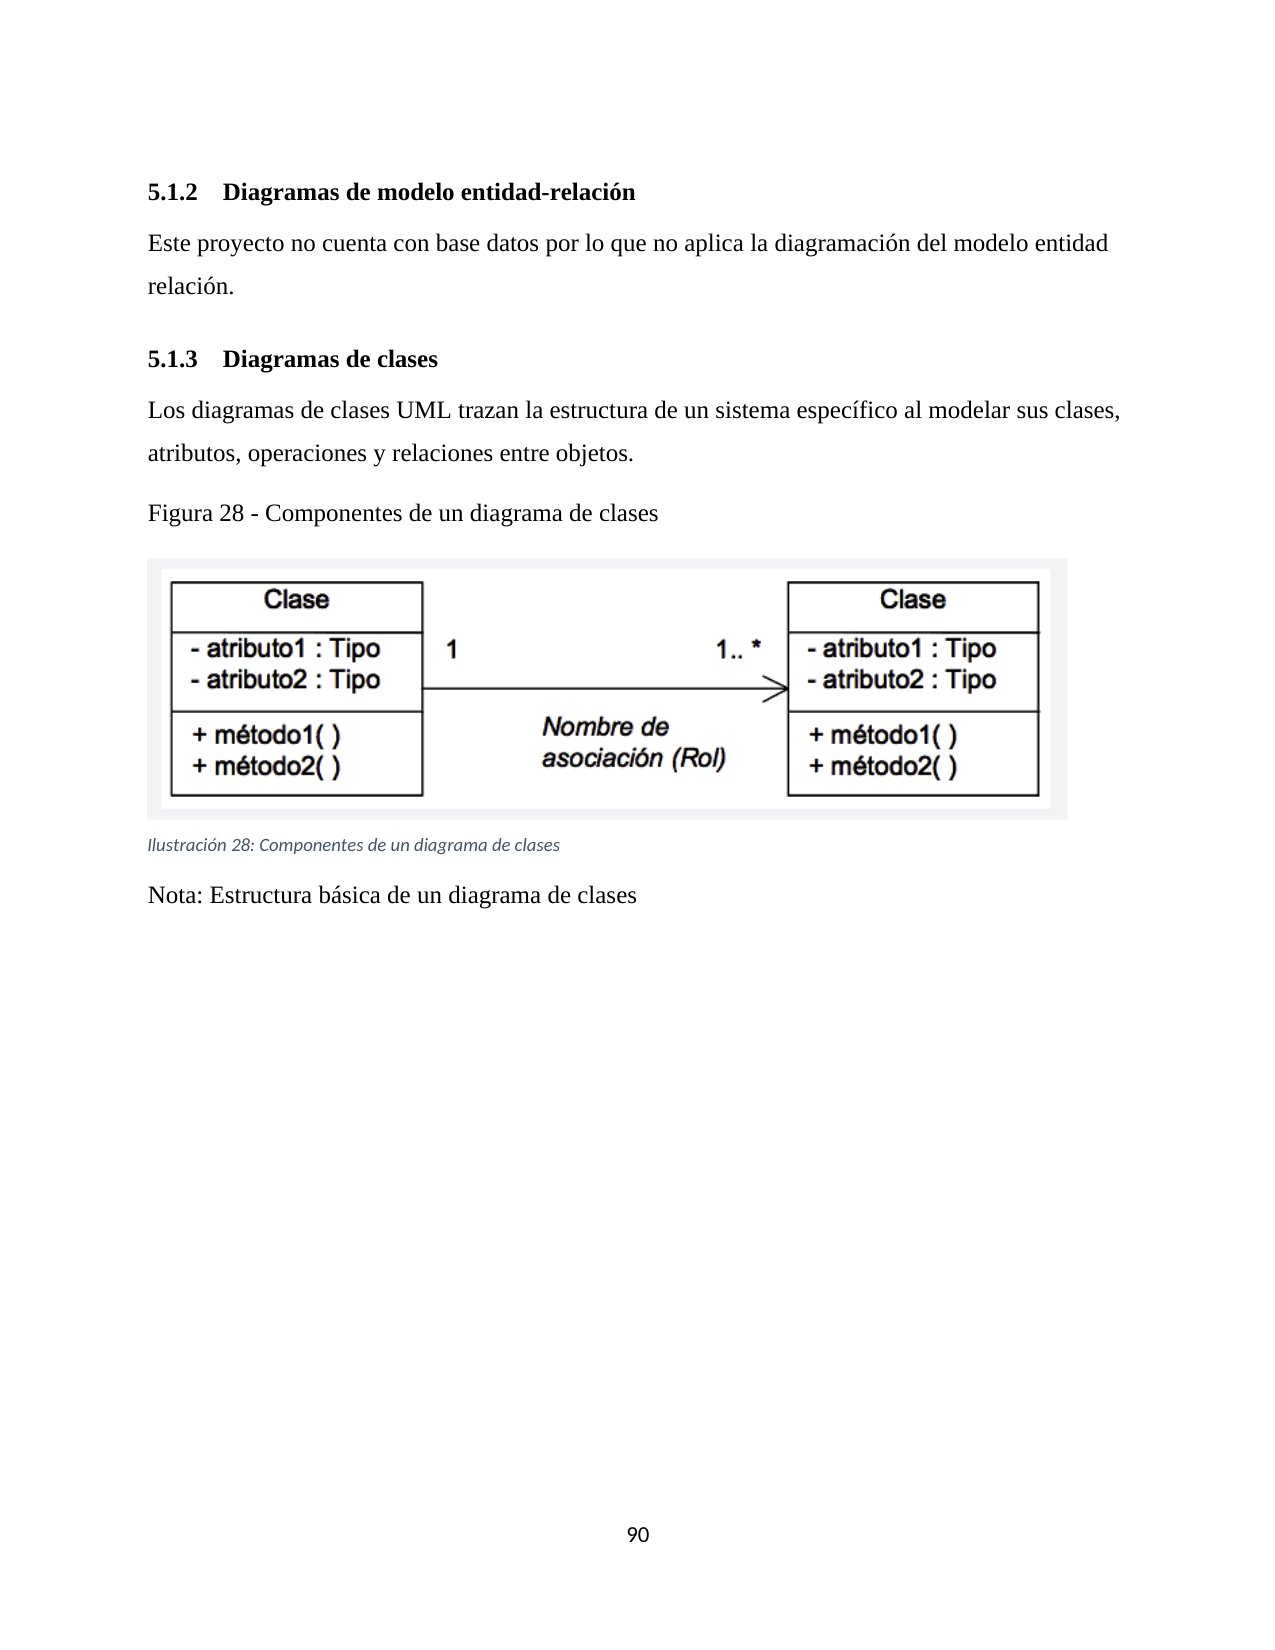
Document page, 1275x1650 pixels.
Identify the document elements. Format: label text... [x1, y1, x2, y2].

text Diagramas de clases [148, 344, 1127, 372]
text Este proyecto no cuenta con base datos por lo que no aplica la diagramación del modelo entidad relación. [148, 228, 1127, 300]
picture [147, 557, 1068, 824]
text Los diagramas de clases UML trazan la estructura de un sistema específico al modelar sus clases, atributos, operaciones y relaciones entre objetos. [148, 395, 1127, 467]
text Diagramas de modelo entidad-relación [148, 177, 1127, 206]
text Nota: Estructura básica de un diagrama de clases [148, 880, 1127, 909]
text Figura 28 - Componentes de un diagrama de clases [148, 498, 1127, 527]
